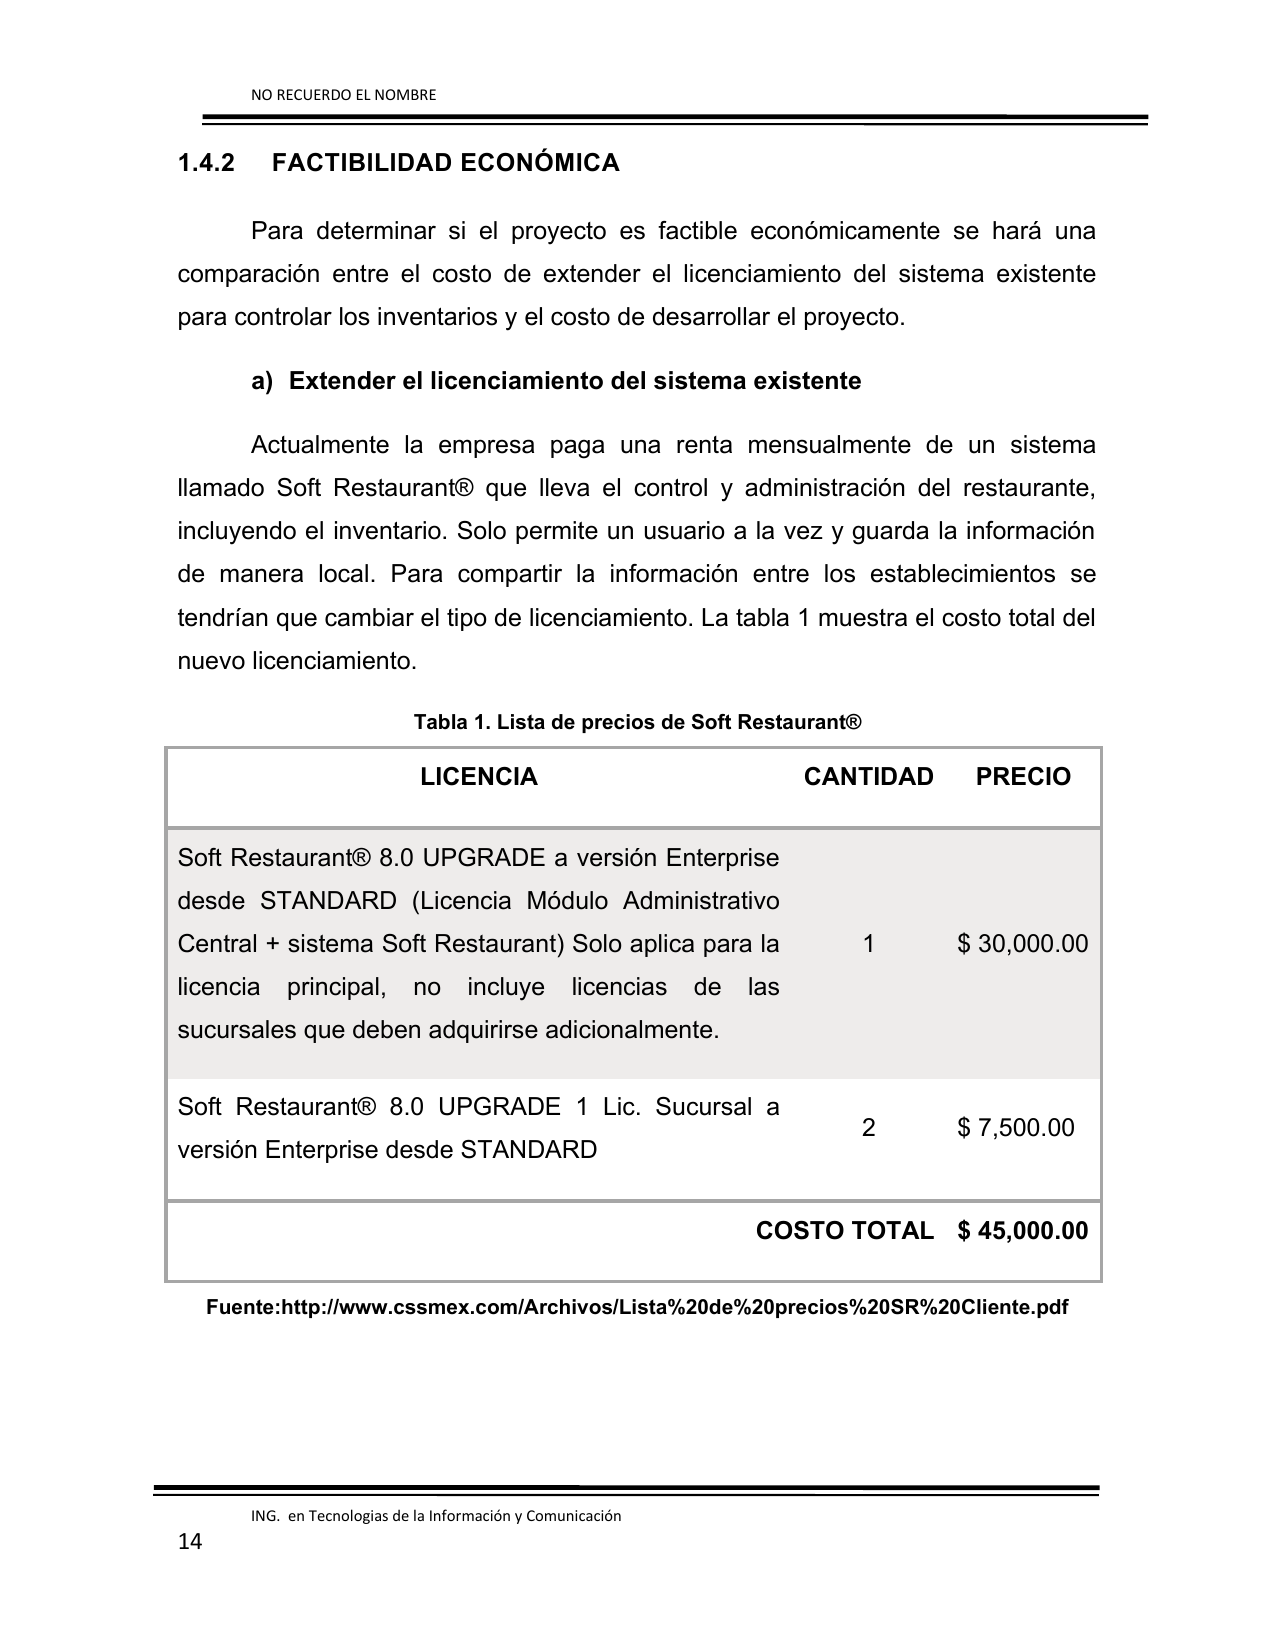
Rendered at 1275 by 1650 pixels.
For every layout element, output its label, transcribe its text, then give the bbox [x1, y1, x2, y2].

subtitle Factibilidad económica [177, 148, 1098, 176]
table_cell 1 [792, 830, 946, 1079]
text Actualmente la empresa paga una renta mensualmente de un sistema llamado Soft Restaurant® que lleva el control y administración del restaurante, incluyendo el inventario. Solo permite un usuario a la vez y guarda la información de manera local. Para compartir la información entre los establecimientos se tendrían que cambiar el tipo de licenciamiento. La tabla 1 muestra el costo total del nuevo licenciamiento. [177, 430, 1098, 674]
table_cell $ 45,000.00 [946, 1203, 1100, 1279]
table_cell $ 7,500.00 [946, 1079, 1100, 1198]
table_header LICENCIa [168, 749, 792, 826]
table_cell COSTO TOTAL [168, 1203, 946, 1279]
list Extender el licenciamiento del sistema existente [251, 366, 1098, 395]
text Para determinar si el proyecto es factible económicamente se hará una comparación entre el costo de extender el licenciamiento del sistema existente para controlar los inventarios y el costo de desarrollar el proyecto. [177, 216, 1098, 331]
text Fuente:http://www.cssmex.com/Archivos/Lista%20de%20precios%20SR%20Cliente.pdf [177, 1295, 1098, 1319]
text Tabla 1. Lista de precios de Soft Restaurant® [177, 709, 1098, 733]
table_cell $ 30,000.00 [946, 830, 1100, 1079]
table_cell 2 [792, 1079, 946, 1198]
table_header Cantidad [792, 749, 946, 826]
table_cell Soft Restaurant® 8.0 UPGRADE a versión Enterprise desde STANDARD (Licencia Módulo Administrativo Central + sistema Soft Restaurant) Solo aplica para la licencia principal, no incluye licencias de las sucursales que deben adquirirse adicionalmente. [168, 830, 792, 1079]
table_header PRECIO [946, 749, 1100, 826]
table_cell Soft Restaurant® 8.0 UPGRADE 1 Lic. Sucursal a versión Enterprise desde STANDARD [168, 1079, 792, 1198]
